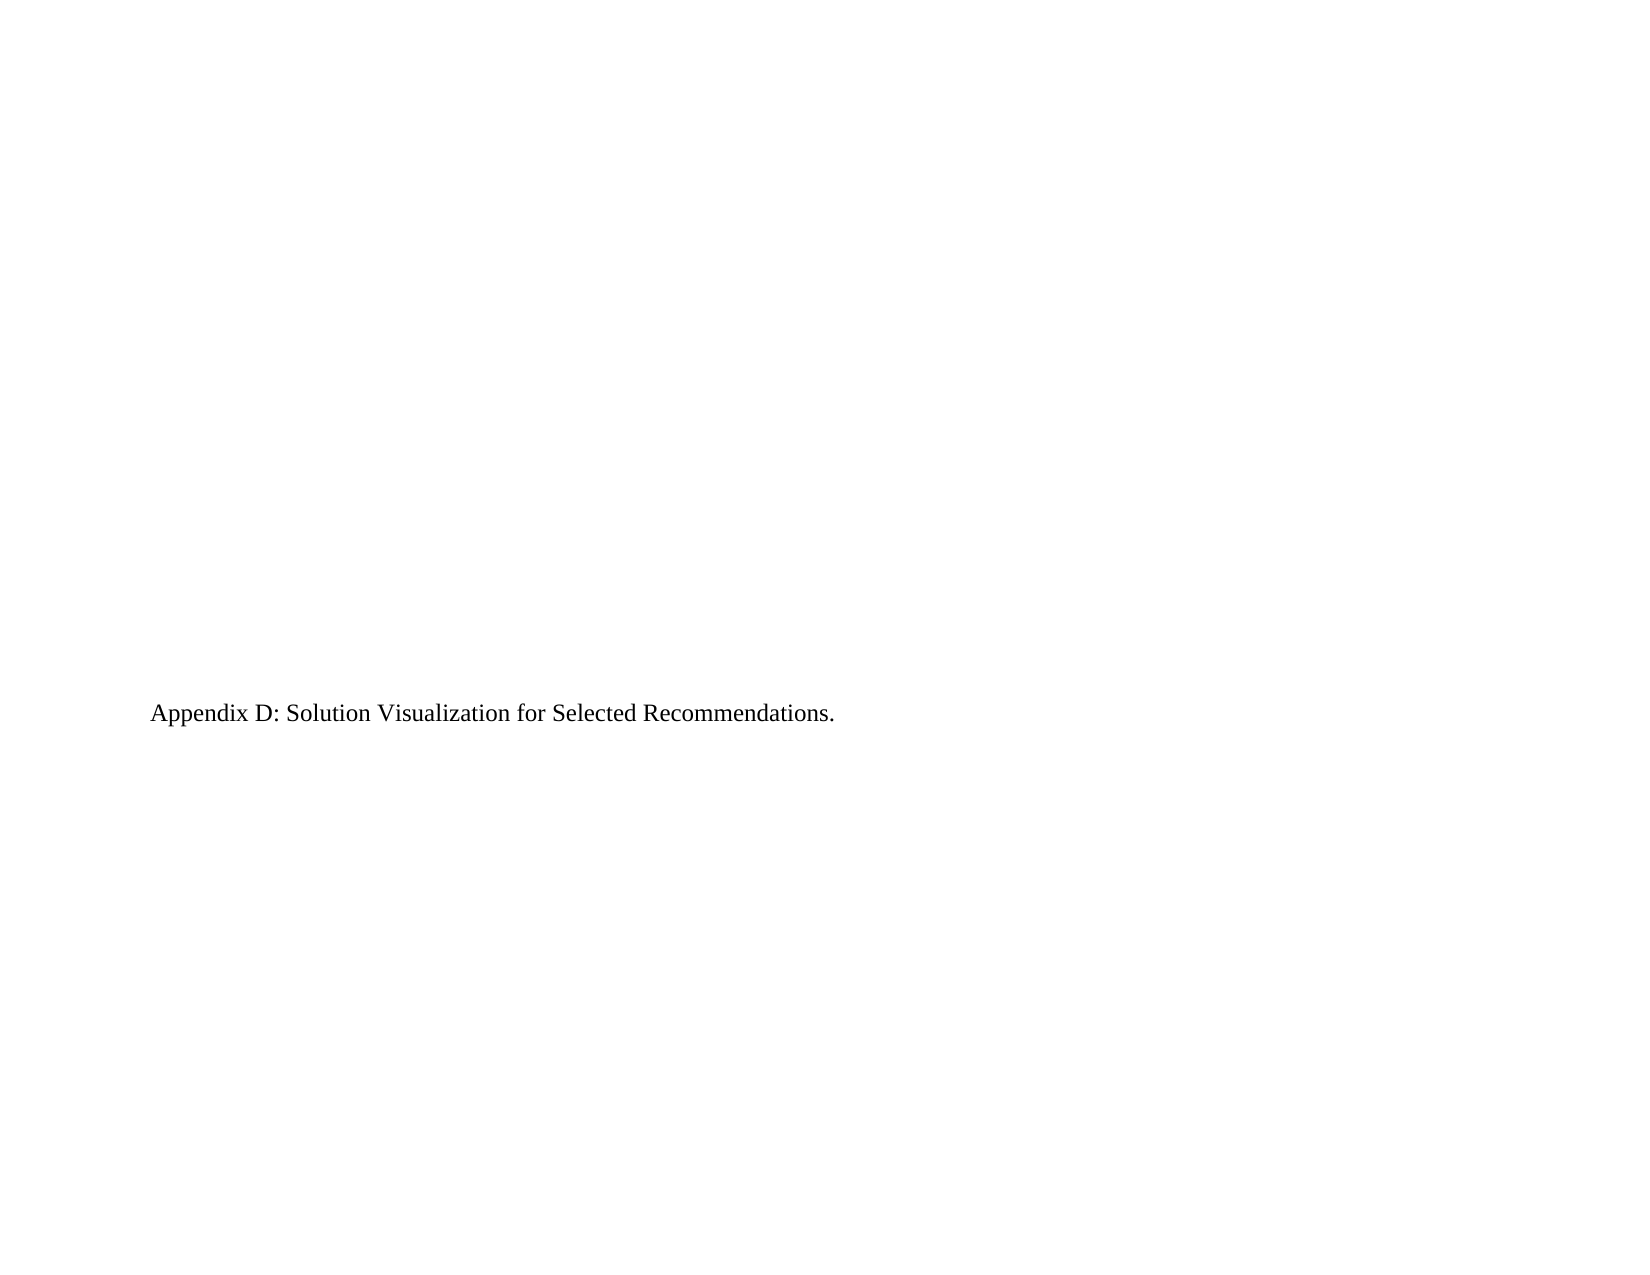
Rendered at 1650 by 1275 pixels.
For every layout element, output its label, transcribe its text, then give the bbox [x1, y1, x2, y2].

text Appendix D: Solution Visualization for Selected Recommendations. [150, 698, 1500, 727]
